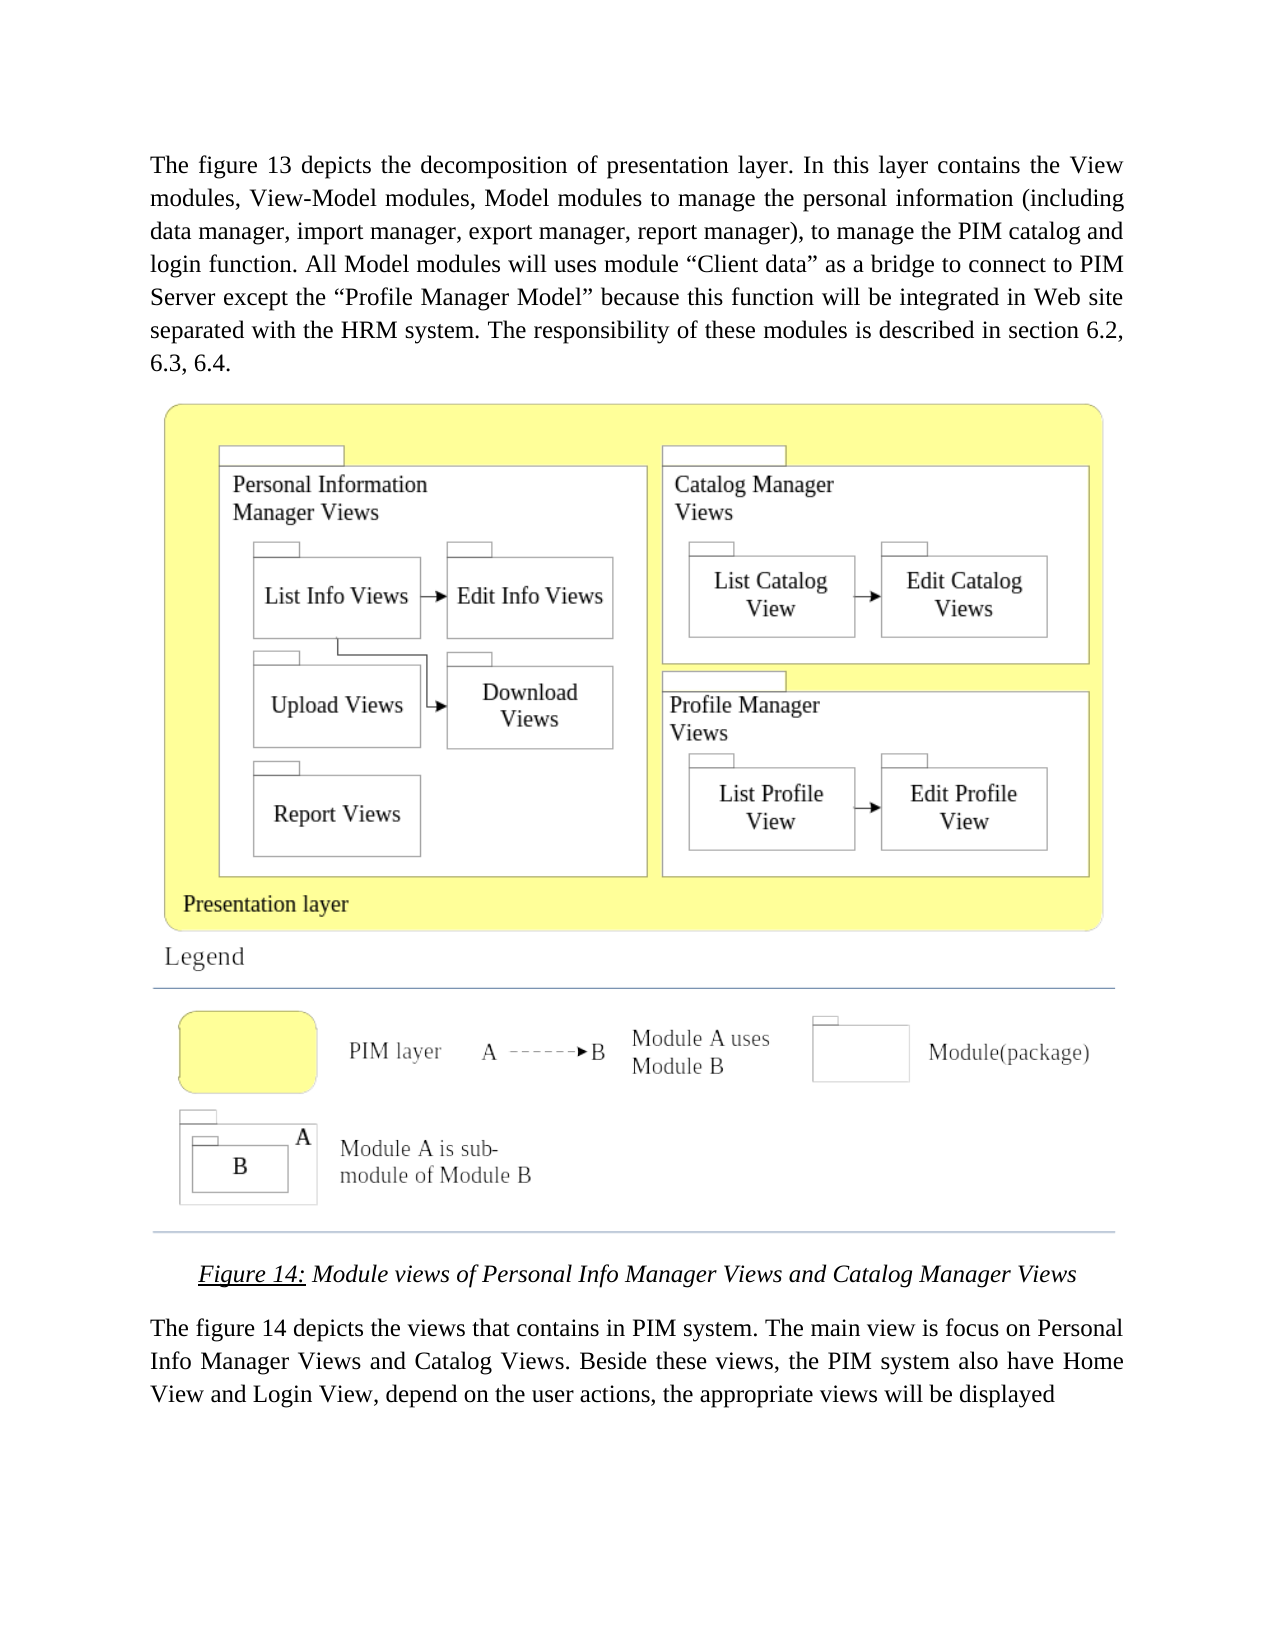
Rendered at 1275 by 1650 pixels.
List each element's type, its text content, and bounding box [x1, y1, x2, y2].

text Figure 14: Module views of Personal Info Manager Views and Catalog Manager Views [150, 1259, 1125, 1288]
text The figure 14 depicts the views that contains in PIM system. The main view is focus on Personal Info Manager Views and Catalog Views. Beside these views, the PIM system also have Home View and Login View, depend on the user actions, the appropriate views will be displayed [150, 1313, 1125, 1408]
text The figure 13 depicts the decomposition of presentation layer. In this layer contains the View modules, View-Model modules, Model modules to manage the personal information (including data manager, import manager, export manager, report manager), to manage the PIM catalog and login function. All Model modules will uses module “Client data” as a bridge to connect to PIM Server except the “Profile Manager Model” because this function will be integrated in Web site separated with the HRM system. The responsibility of these modules is described in section 6.2, 6.3, 6.4. [150, 150, 1125, 377]
